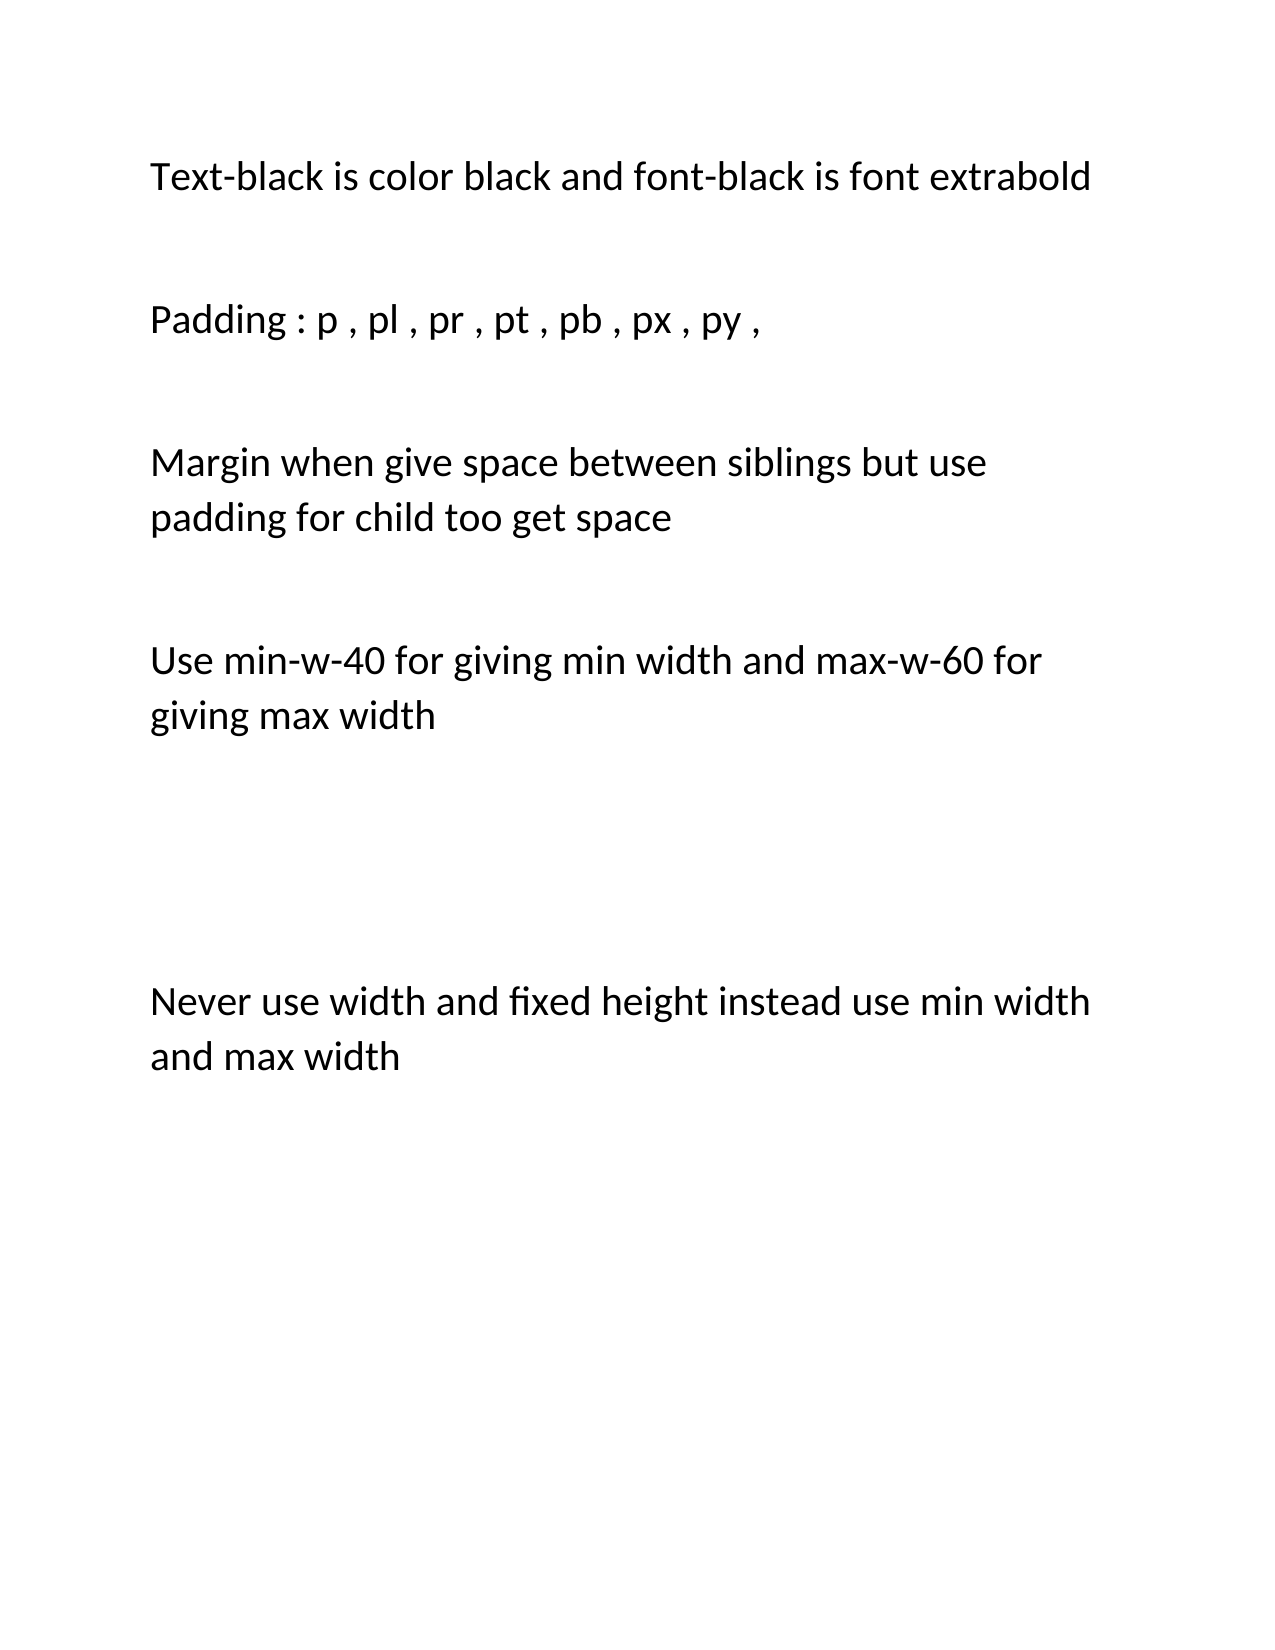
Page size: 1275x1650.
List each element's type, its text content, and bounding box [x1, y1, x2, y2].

text Never use width and fixed height instead use min width and max width [150, 975, 1125, 1081]
text Padding : p , pl , pr , pt , pb , px , py , [150, 293, 1125, 344]
text Text-black is color black and font-black is font extrabold [150, 150, 1125, 201]
text Margin when give space between siblings but use padding for child too get space [150, 436, 1125, 542]
text Use min-w-40 for giving min width and max-w-60 for giving max width [150, 634, 1125, 740]
